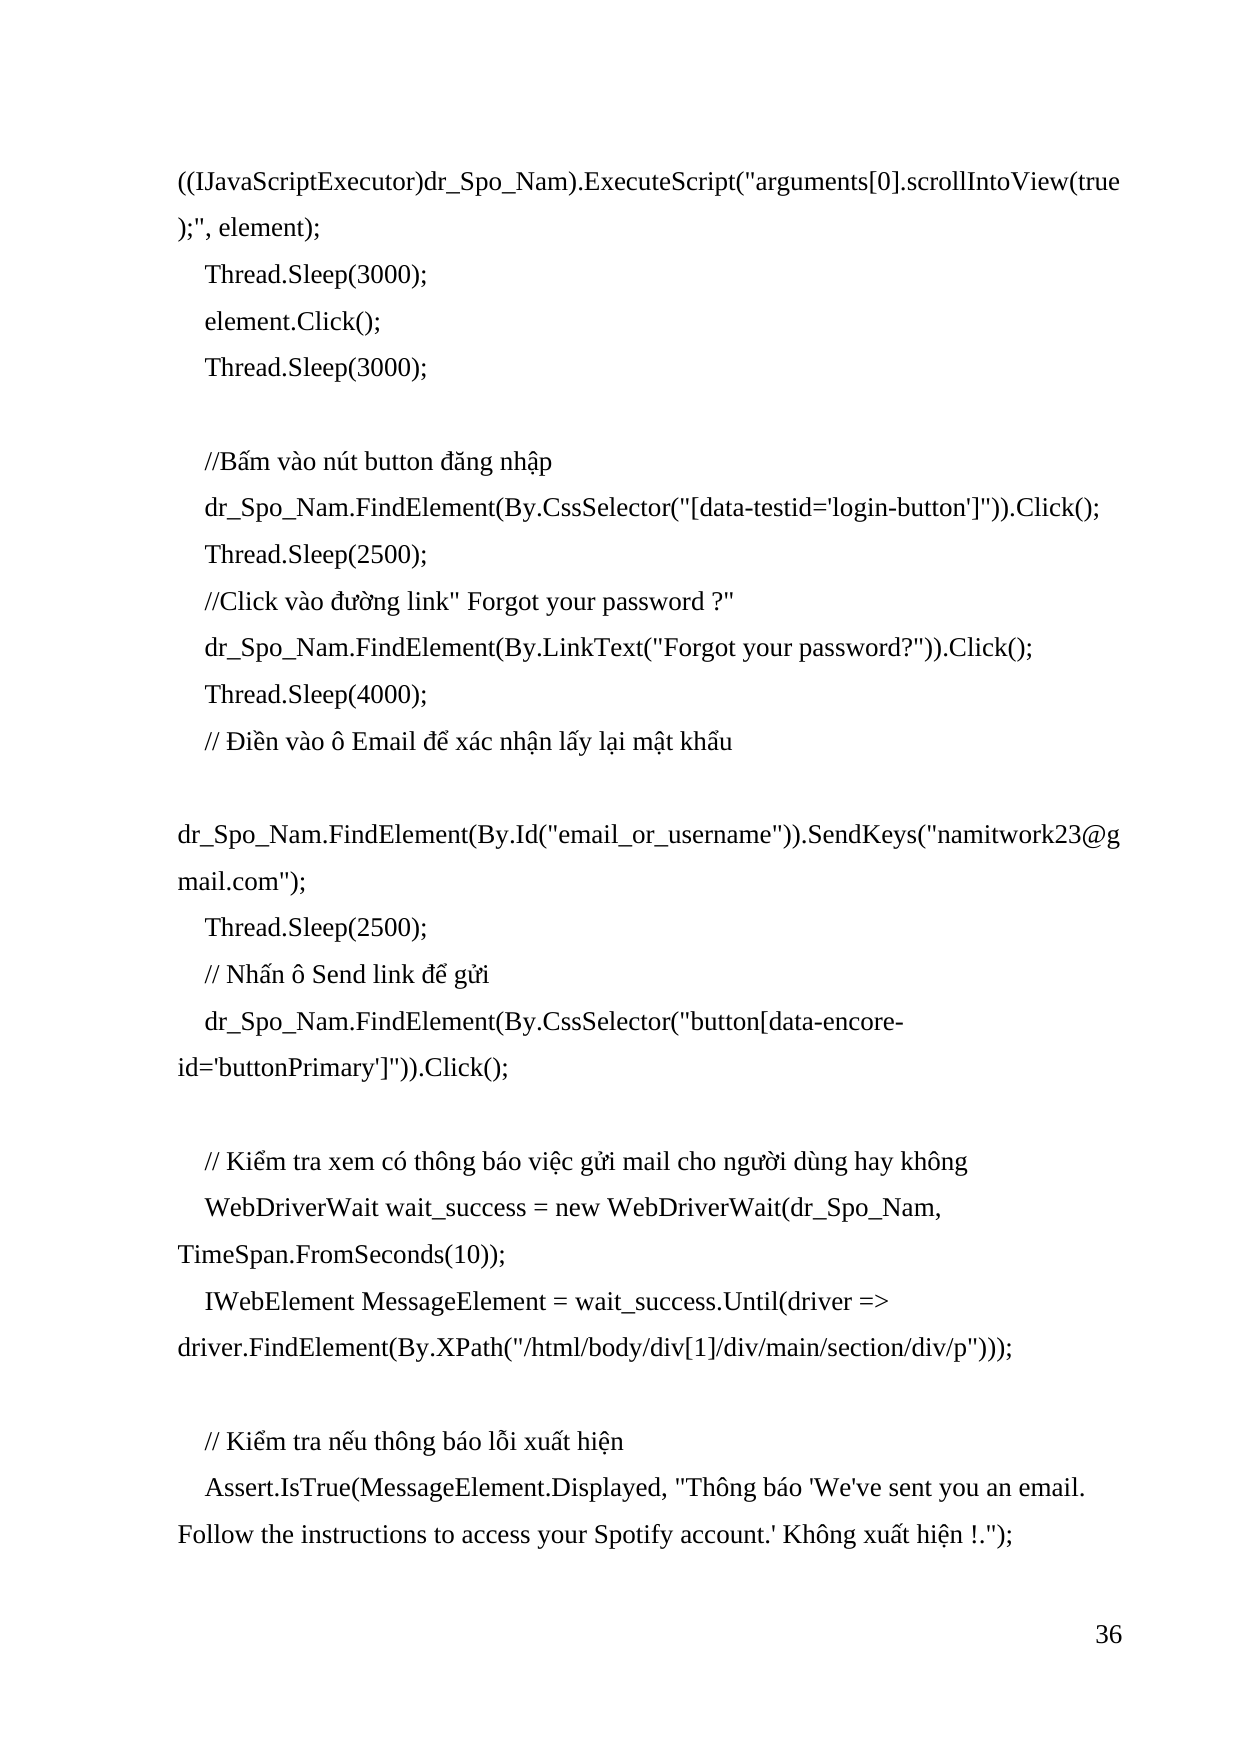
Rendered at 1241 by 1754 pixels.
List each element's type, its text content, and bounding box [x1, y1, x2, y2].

text Thread.Sleep(4000); [177, 678, 1122, 709]
text dr_Spo_Nam.FindElement(By.LinkText("Forgot your password?")).Click(); [177, 631, 1122, 663]
text dr_Spo_Nam.FindElement(By.CssSelector("[data-testid='login-button']")).Click(); [177, 491, 1122, 523]
text Thread.Sleep(2500); [177, 538, 1122, 569]
text // Điền vào ô Email để xác nhận lấy lại mật khẩu [177, 725, 1122, 756]
text // Kiểm tra nếu thông báo lỗi xuất hiện [177, 1425, 1122, 1456]
text IWebElement MessageElement = wait_success.Until(driver => driver.FindElement(By.XPath("/html/body/div[1]/div/main/section/div/p"))); [177, 1285, 1122, 1363]
text ((IJavaScriptExecutor)dr_Spo_Nam).ExecuteScript("arguments[0].scrollIntoView(true);", element); [177, 118, 1122, 243]
text //Bấm vào nút button đăng nhập [177, 445, 1122, 476]
text element.Click(); [177, 305, 1122, 336]
text Assert.IsTrue(MessageElement.Displayed, "Thông báo 'We've sent you an email. Follow the instructions to access your Spotify account.' Không xuất hiện !."); [177, 1471, 1122, 1549]
text Thread.Sleep(2500); [177, 911, 1122, 943]
text dr_Spo_Nam.FindElement(By.CssSelector("button[data-encore-id='buttonPrimary']")).Click(); [177, 1005, 1122, 1083]
text dr_Spo_Nam.FindElement(By.Id("email_or_username")).SendKeys("namitwork23@gmail.com"); [177, 771, 1122, 896]
text Thread.Sleep(3000); [177, 351, 1122, 383]
text Thread.Sleep(3000); [177, 258, 1122, 289]
text // Kiểm tra xem có thông báo việc gửi mail cho người dùng hay không [177, 1145, 1122, 1176]
text WebDriverWait wait_success = new WebDriverWait(dr_Spo_Nam, TimeSpan.FromSeconds(10)); [177, 1191, 1122, 1269]
text //Click vào đường link" Forgot your password ?" [177, 585, 1122, 616]
text // Nhấn ô Send link để gửi [177, 958, 1122, 989]
